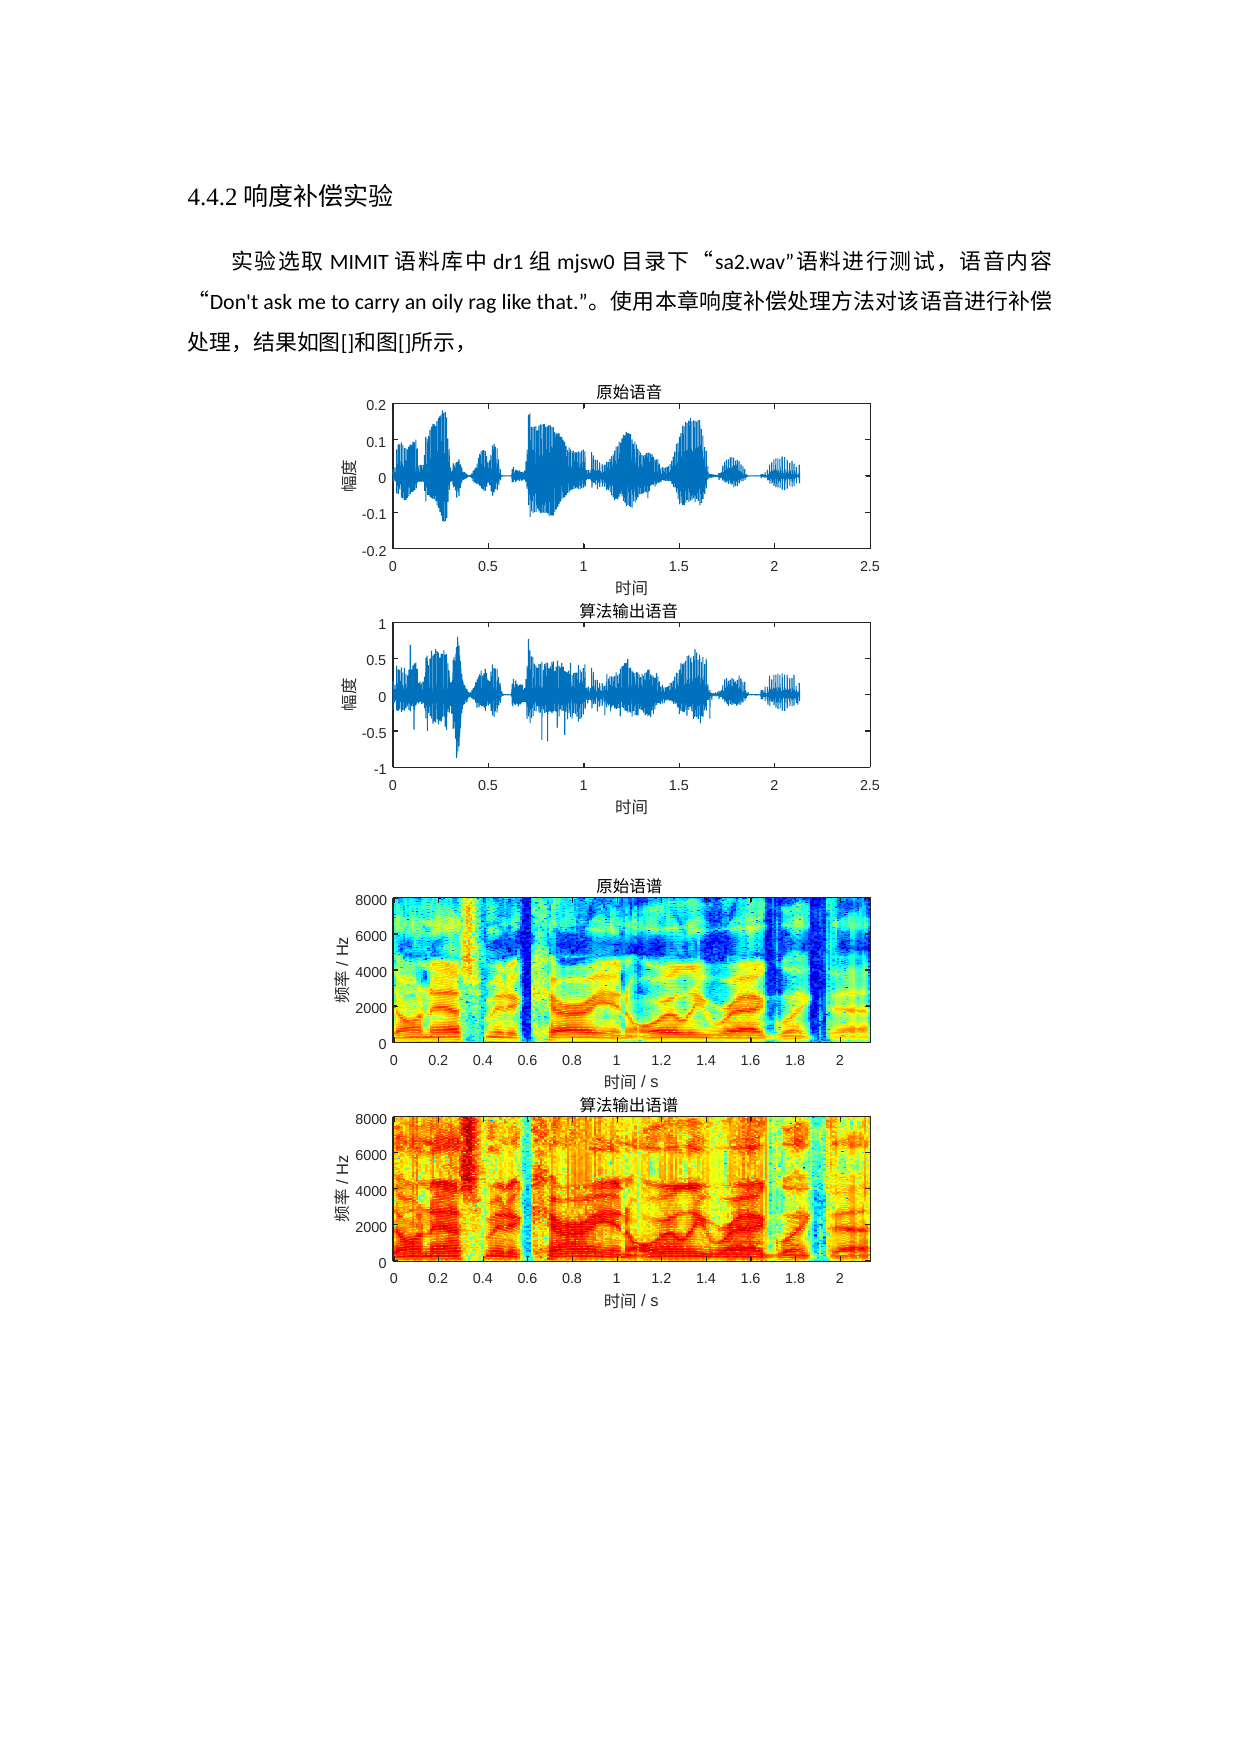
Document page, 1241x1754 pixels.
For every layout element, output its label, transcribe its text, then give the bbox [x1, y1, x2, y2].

list 响度补偿实验 [187, 162, 1053, 227]
text 实验选取MIMIT语料库中dr1组mjsw0目录下“sa2.wav”语料进行测试，语音内容“Don't ask me to carry an oily rag like that.”。使用本章响度补偿处理方法对该语音进行补偿处理，结果如图[]和图[]所示， [187, 243, 1053, 357]
